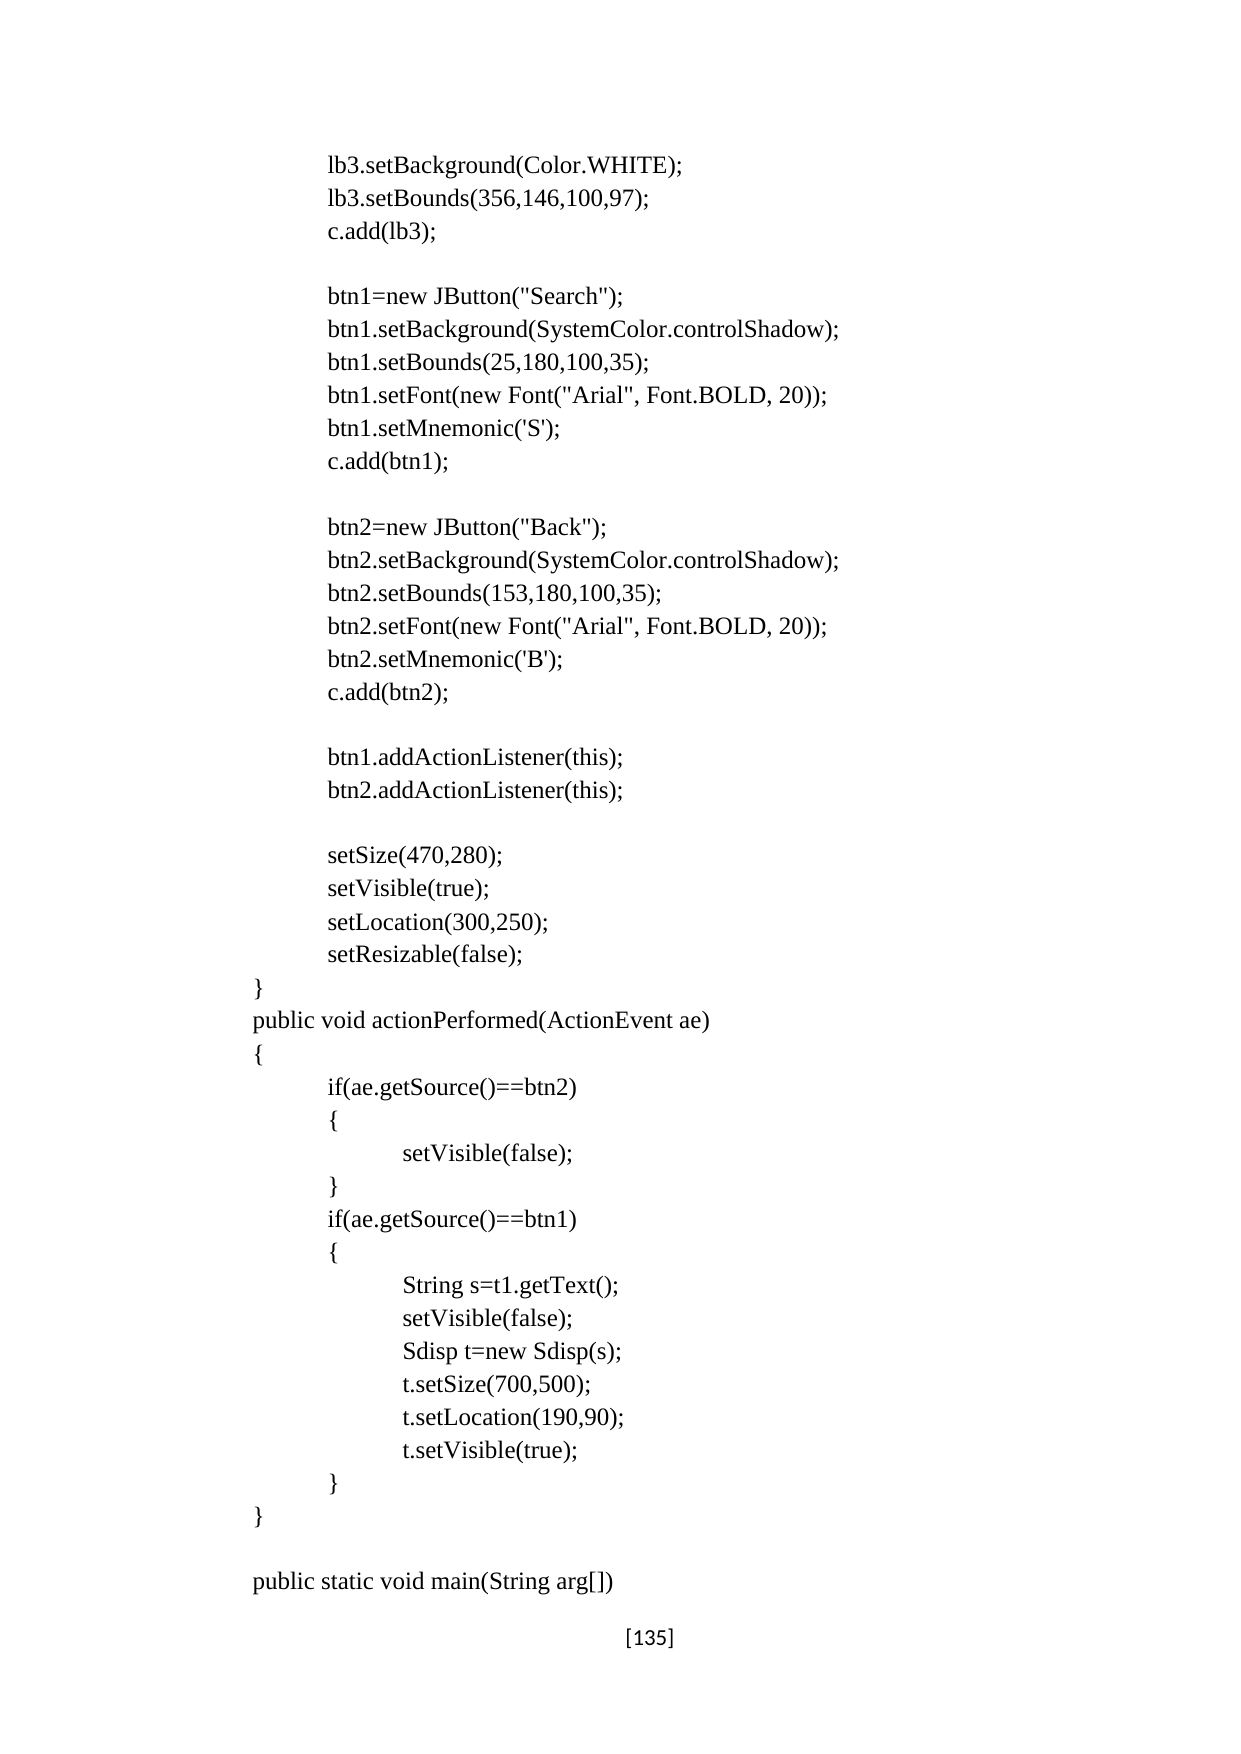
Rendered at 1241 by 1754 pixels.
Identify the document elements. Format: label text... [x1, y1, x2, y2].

text btn2.setBackground(SystemColor.controlShadow); [177, 545, 1122, 573]
text } [177, 973, 1122, 1001]
text btn1.setMnemonic('S'); [177, 413, 1122, 442]
text { [177, 1237, 1122, 1266]
text if(ae.getSource()==btn2) [177, 1072, 1122, 1100]
text t.setLocation(190,90); [177, 1402, 1122, 1431]
text Sdisp t=new Sdisp(s); [177, 1336, 1122, 1364]
text setVisible(true); [177, 873, 1122, 902]
text c.add(btn1); [177, 446, 1122, 475]
text btn1=new JButton("Search"); [177, 281, 1122, 310]
text } [177, 1171, 1122, 1199]
text setSize(470,280); [177, 841, 1122, 869]
text setLocation(300,250); [177, 907, 1122, 935]
text public static void main(String arg[]) [177, 1566, 1122, 1595]
text String s=t1.getText(); [177, 1270, 1122, 1298]
text c.add(lb3); [177, 216, 1122, 245]
text } [177, 1468, 1122, 1497]
text public void actionPerformed(ActionEvent ae) [177, 1006, 1122, 1034]
text setVisible(false); [177, 1138, 1122, 1166]
text btn2.setFont(new Font("Arial", Font.BOLD, 20)); [177, 611, 1122, 639]
text btn1.setFont(new Font("Arial", Font.BOLD, 20)); [177, 380, 1122, 409]
text setResizable(false); [177, 939, 1122, 968]
text btn1.addActionListener(this); [177, 742, 1122, 771]
text btn2.setMnemonic('B'); [177, 644, 1122, 673]
text } [177, 1501, 1122, 1530]
text btn2.addActionListener(this); [177, 775, 1122, 804]
text c.add(btn2); [177, 677, 1122, 706]
text t.setSize(700,500); [177, 1369, 1122, 1398]
text btn1.setBounds(25,180,100,35); [177, 347, 1122, 376]
text btn1.setBackground(SystemColor.controlShadow); [177, 314, 1122, 343]
text if(ae.getSource()==btn1) [177, 1204, 1122, 1232]
text t.setVisible(true); [177, 1435, 1122, 1464]
text { [177, 1105, 1122, 1133]
text lb3.setBackground(Color.WHITE); [177, 150, 1122, 179]
text lb3.setBounds(356,146,100,97); [177, 183, 1122, 212]
text setVisible(false); [177, 1303, 1122, 1332]
text { [177, 1039, 1122, 1067]
text btn2=new JButton("Back"); [177, 512, 1122, 541]
text btn2.setBounds(153,180,100,35); [177, 578, 1122, 607]
